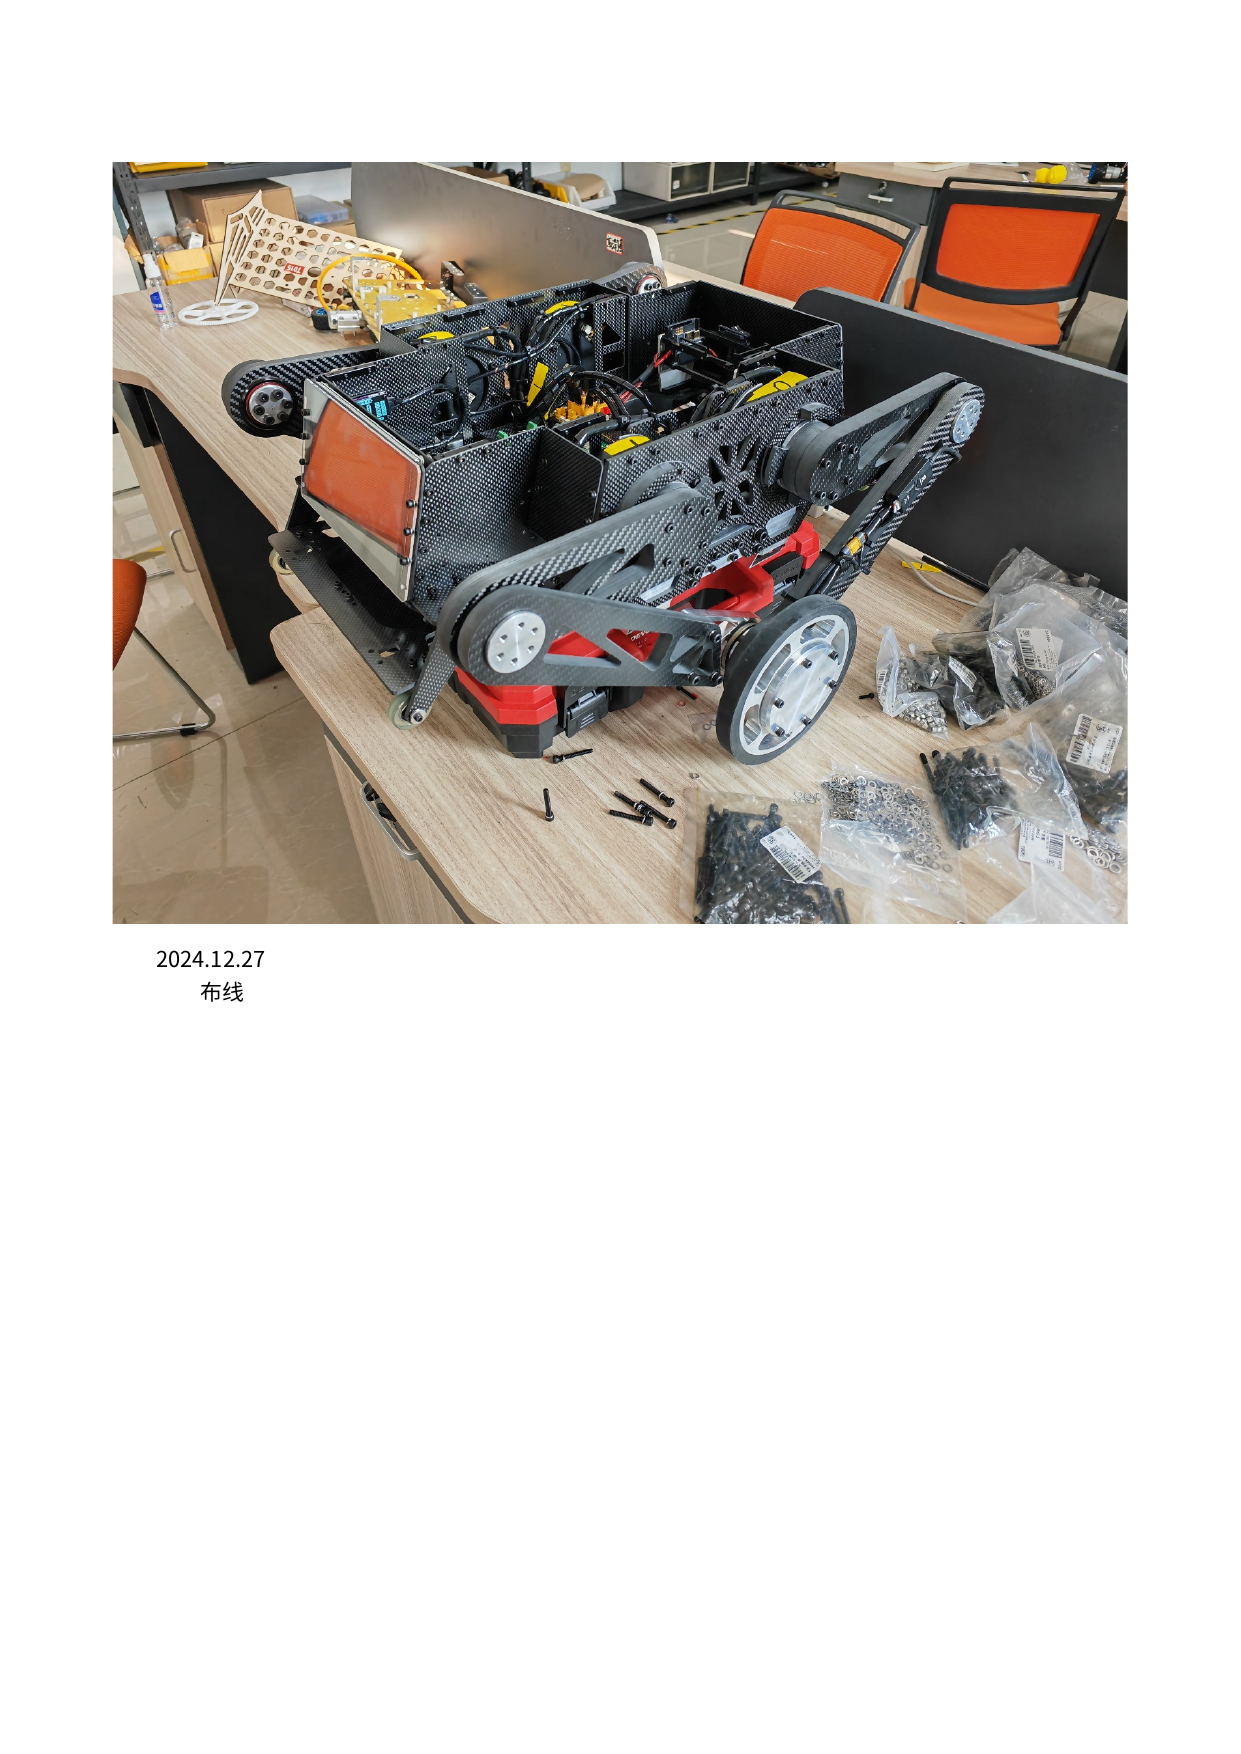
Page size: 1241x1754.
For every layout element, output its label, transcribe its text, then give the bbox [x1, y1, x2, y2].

text 2024.12.27 [112, 942, 1128, 974]
picture [112, 162, 1128, 924]
text 布线 [112, 974, 1128, 1007]
